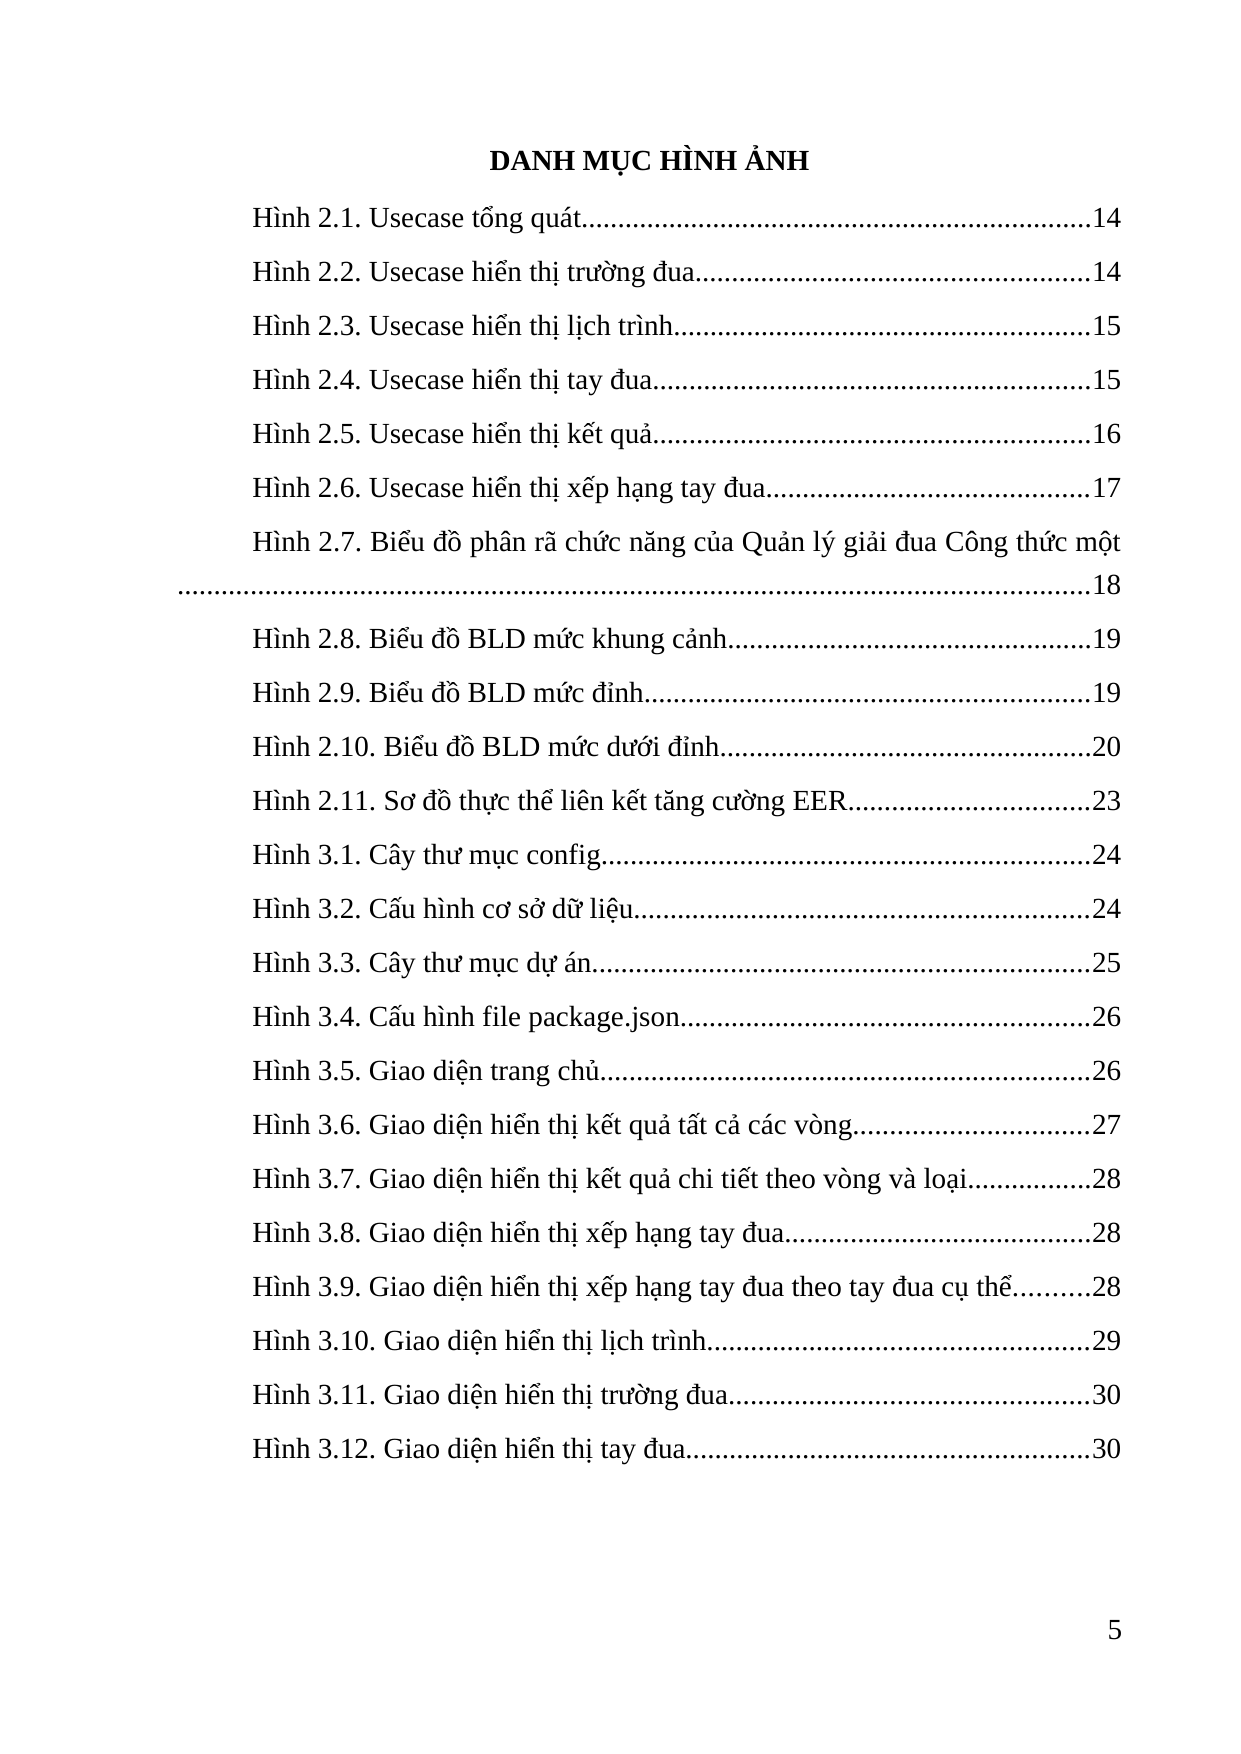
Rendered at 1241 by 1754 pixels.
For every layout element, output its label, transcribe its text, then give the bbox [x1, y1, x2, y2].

text Hình 2.4. Usecase hiển thị tay đua 15 [177, 362, 1122, 396]
text Hình 3.6. Giao diện hiển thị kết quả tất cả các vòng 27 [177, 1107, 1122, 1141]
list DANH MỤC HÌNH ẢNH [177, 143, 1122, 177]
text Hình 2.1. Usecase tổng quát 14 [177, 200, 1122, 234]
text Hình 2.10. Biểu đồ BLD mức dưới đỉnh 20 [177, 729, 1122, 763]
text Hình 3.8. Giao diện hiển thị xếp hạng tay đua 28 [177, 1215, 1122, 1248]
text Hình 2.8. Biểu đồ BLD mức khung cảnh 19 [177, 621, 1122, 655]
text Hình 3.7. Giao diện hiển thị kết quả chi tiết theo vòng và loại 28 [177, 1161, 1122, 1194]
text Hình 2.6. Usecase hiển thị xếp hạng tay đua 17 [177, 470, 1122, 503]
text Hình 3.4. Cấu hình file package.json 26 [177, 999, 1122, 1033]
text Hình 2.2. Usecase hiển thị trường đua 14 [177, 254, 1122, 288]
text Hình 2.9. Biểu đồ BLD mức đỉnh 19 [177, 675, 1122, 709]
text Hình 3.5. Giao diện trang chủ 26 [177, 1053, 1122, 1087]
text Hình 3.1. Cây thư mục config 24 [177, 837, 1122, 871]
text Hình 3.2. Cấu hình cơ sở dữ liệu 24 [177, 891, 1122, 925]
text Hình 3.3. Cây thư mục dự án 25 [177, 945, 1122, 979]
text Hình 3.9. Giao diện hiển thị xếp hạng tay đua theo tay đua cụ thể 28 [177, 1269, 1122, 1302]
text Hình 3.12. Giao diện hiển thị tay đua 30 [177, 1431, 1122, 1464]
text Hình 2.3. Usecase hiển thị lịch trình 15 [177, 308, 1122, 342]
text Hình 3.10. Giao diện hiển thị lịch trình 29 [177, 1323, 1122, 1356]
text Hình 2.11. Sơ đồ thực thể liên kết tăng cường EER 23 [177, 783, 1122, 817]
text Hình 2.5. Usecase hiển thị kết quả 16 [177, 416, 1122, 449]
text Hình 3.11. Giao diện hiển thị trường đua 30 [177, 1377, 1122, 1410]
text Hình 2.7. Biểu đồ phân rã chức năng của Quản lý giải đua Công thức một 18 [177, 524, 1122, 601]
